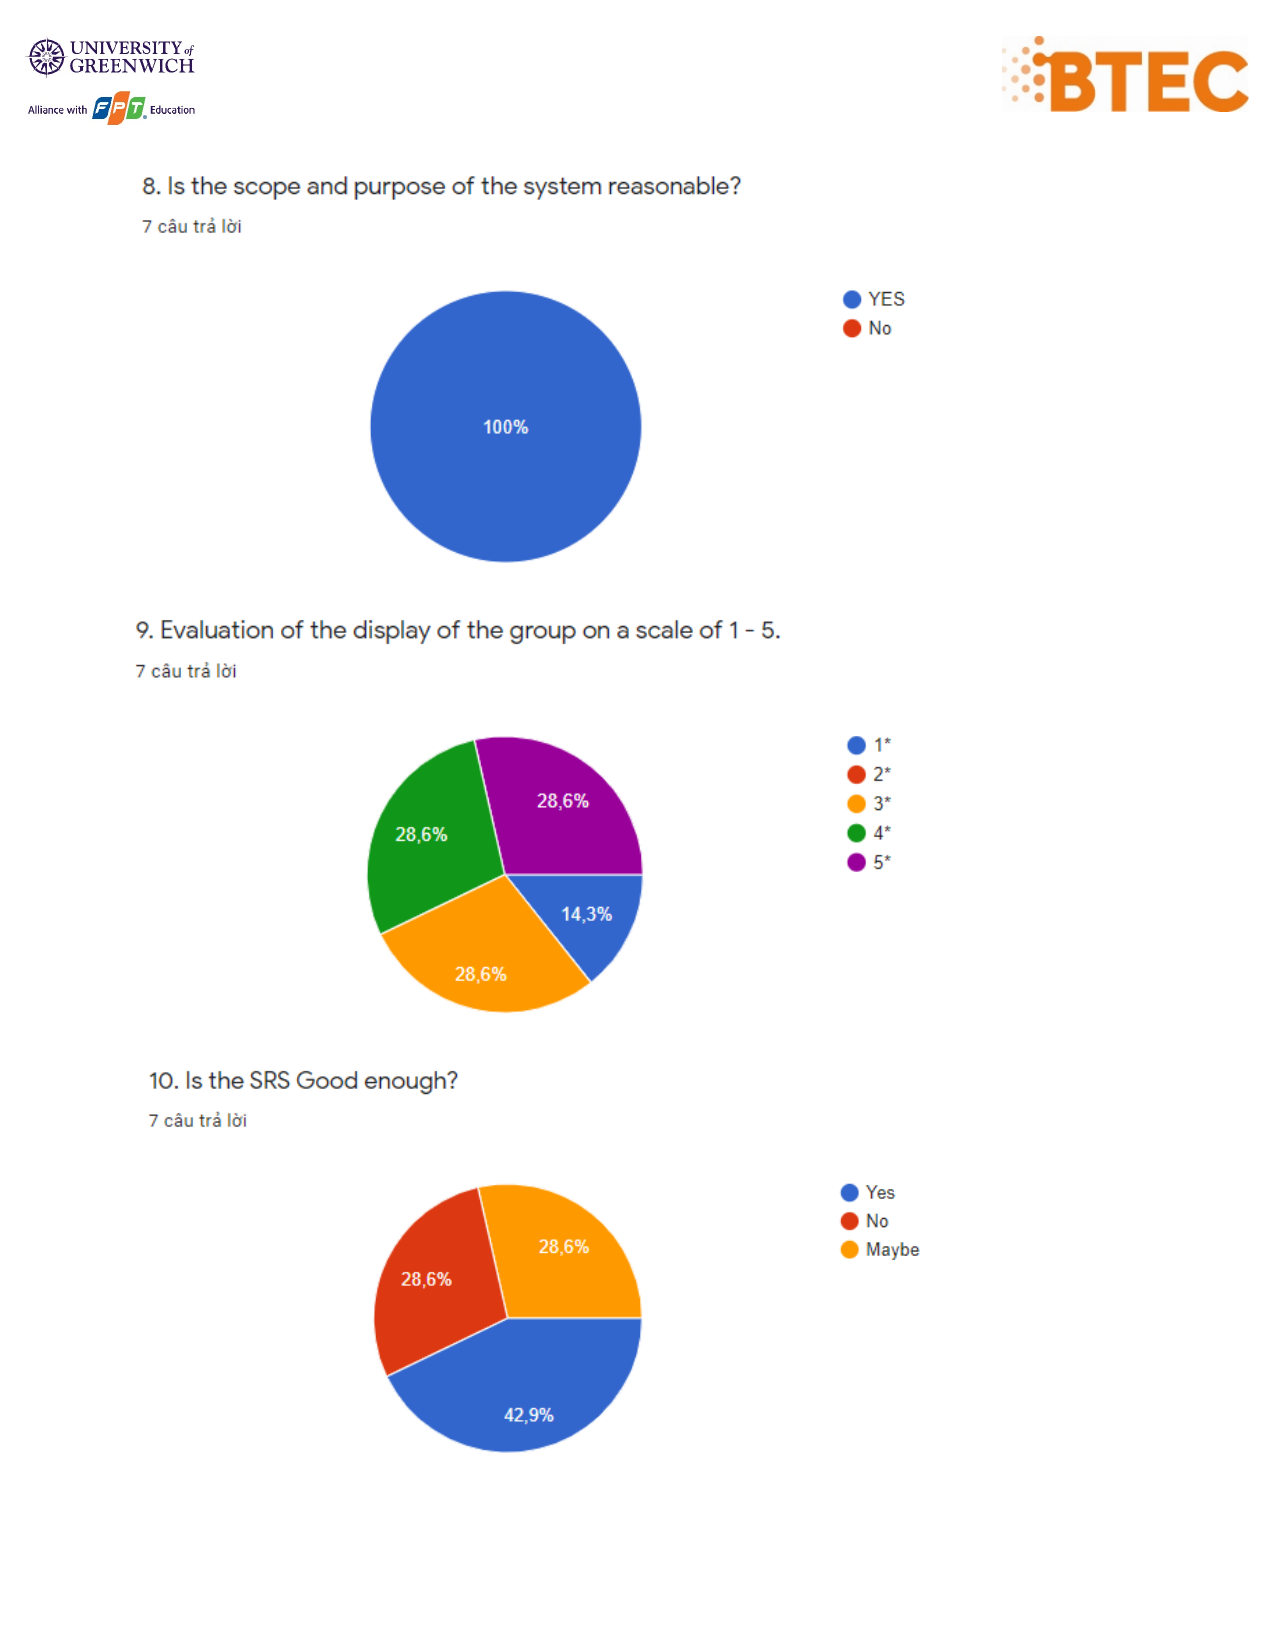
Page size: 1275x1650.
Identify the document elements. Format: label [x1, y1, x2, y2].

picture [14, 25, 207, 136]
picture [121, 598, 1191, 1016]
picture [121, 1040, 1191, 1457]
picture [1001, 36, 1249, 112]
picture [121, 150, 1191, 574]
